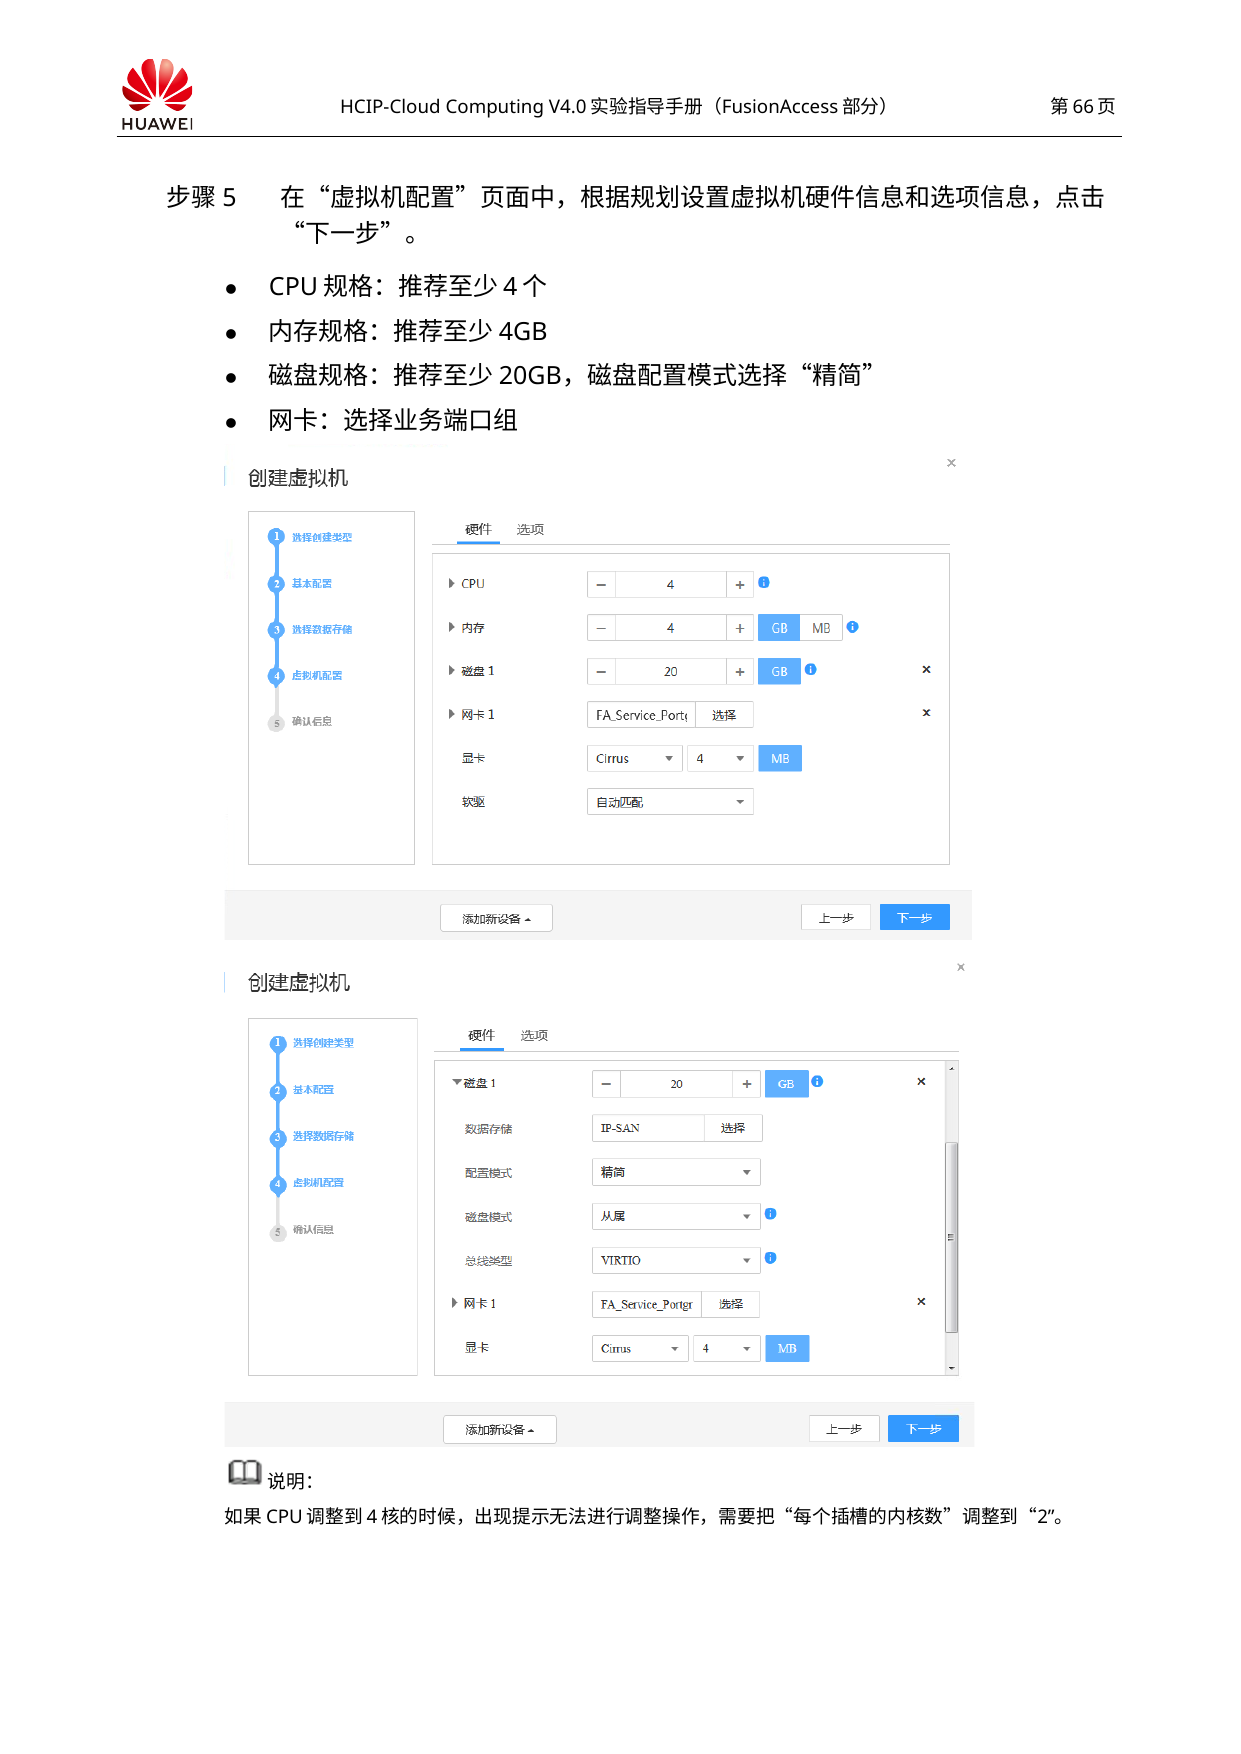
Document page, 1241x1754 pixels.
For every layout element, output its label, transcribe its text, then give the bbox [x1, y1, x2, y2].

text 在“虚拟机配置”页面中，根据规划设置虚拟机硬件信息和选项信息，点击“下一步”。 [236, 177, 1122, 250]
text 内存规格：推荐至少4GB [224, 311, 1122, 347]
picture [224, 948, 975, 1447]
picture [122, 59, 193, 130]
text 网卡：选择业务端口组 [224, 400, 1122, 436]
picture [224, 1454, 268, 1489]
text 说明： [224, 1454, 1122, 1494]
text 如果CPU调整到4核的时候，出现提示无法进行调整操作，需要把“每个插槽的内核数”调整到“2”。 [224, 1502, 1122, 1529]
text CPU规格：推荐至少4个 [224, 266, 1122, 303]
text 磁盘规格：推荐至少20GB，磁盘配置模式选择“精简” [224, 356, 1122, 392]
picture [224, 444, 972, 940]
